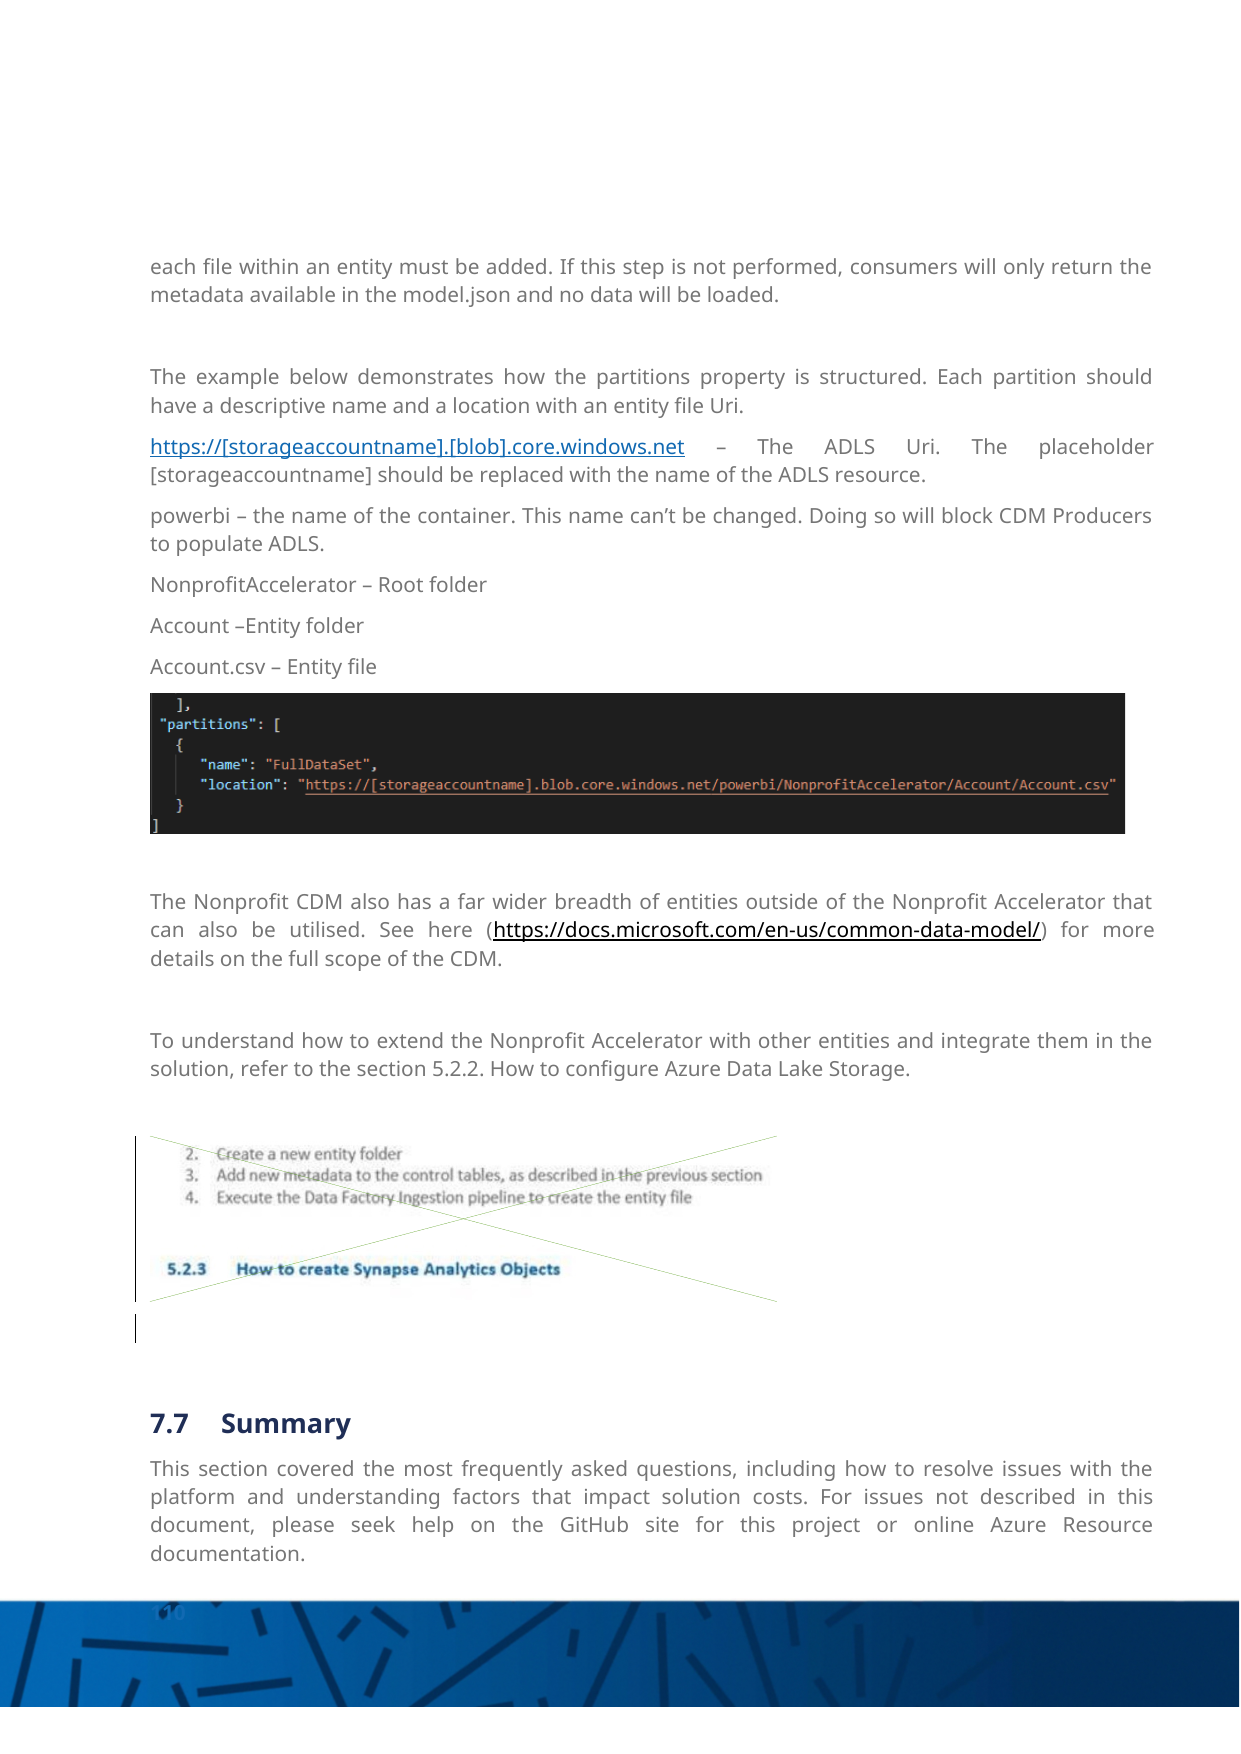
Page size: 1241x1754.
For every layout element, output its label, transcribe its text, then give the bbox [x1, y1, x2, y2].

picture [0, 1598, 1240, 1707]
picture [155, 1136, 772, 1218]
text Account.csv – Entity file [150, 652, 1155, 681]
text Account –Entity folder [150, 611, 1155, 640]
text NonprofitAccelerator – Root folder [150, 571, 1155, 599]
text The Nonprofit CDM also has a far wider breadth of entities outside of the Nonprofit Accelerator that can also be utilised. See here (https://docs.microsoft.com/en-us/common-data-model/) for more details on the full scope of the CDM. [150, 887, 1155, 972]
text To understand how to extend the Nonprofit Accelerator with other entities and integrate them in the solution, refer to the section 5.2.2. How to configure Azure Data Lake Storage. [150, 1026, 1155, 1083]
picture [467, 1137, 777, 1301]
text This section covered the most frequently asked questions, including how to resolve issues with the platform and understanding factors that impact solution costs. For issues not described in this document, please seek help on the GitHub site for this project or online Azure Resource documentation. [150, 1454, 1155, 1567]
subtitle Summary [150, 1404, 1155, 1441]
picture [150, 693, 1125, 834]
picture [153, 1220, 774, 1302]
picture [150, 1137, 459, 1301]
text The example below demonstrates how the partitions property is structured. Each partition should have a descriptive name and a location with an entity file Uri. [150, 362, 1155, 419]
text https://[storageaccountname].[blob].core.windows.net – The ADLS Uri. The placeholder [storageaccountname] should be replaced with the name of the ADLS resource. [150, 432, 1155, 489]
text powerbi – the name of the container. This name can’t be changed. Doing so will block CDM Producers to populate ADLS. [150, 501, 1155, 558]
